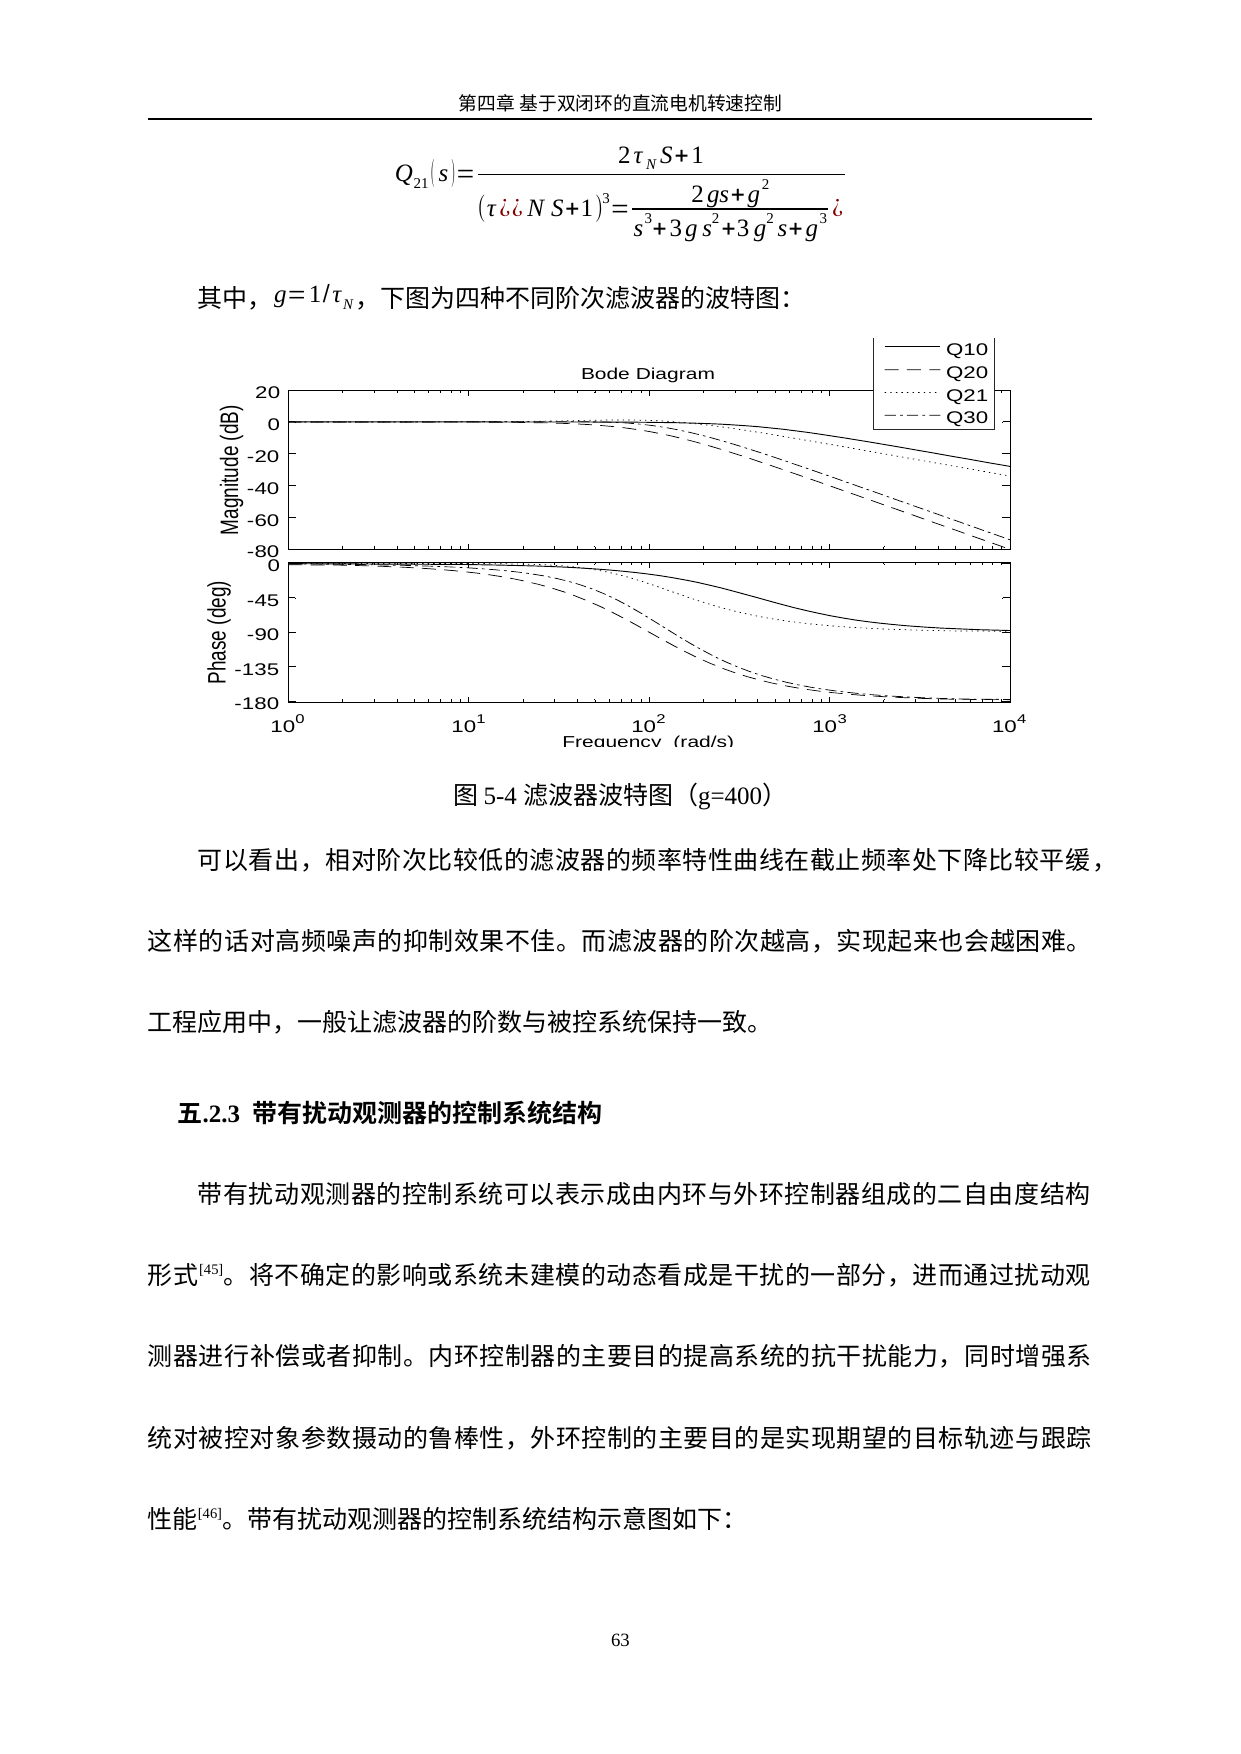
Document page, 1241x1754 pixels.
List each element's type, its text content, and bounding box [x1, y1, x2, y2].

text 其中，，下图为四种不同阶次滤波器的波特图： [148, 264, 1092, 329]
subtitle 带有扰动观测器的控制系统结构 [177, 1079, 1092, 1144]
text 可以看出，相对阶次比较低的滤波器的频率特性曲线在截止频率处下降比较平缓，这样的话对高频噪声的抑制效果不佳。而滤波器的阶次越高，实现起来也会越困难。工程应用中，一般让滤波器的阶数与被控系统保持一致。 [148, 826, 1092, 1053]
text 图5-4 滤波器波特图（g=400） [148, 761, 1092, 826]
text 带有扰动观测器的控制系统可以表示成由内环与外环控制器组成的二自由度结构形式[45]。将不确定的影响或系统未建模的动态看成是干扰的一部分，进而通过扰动观测器进行补偿或者抑制。内环控制器的主要目的提高系统的抗干扰能力，同时增强系统对被控对象参数摄动的鲁棒性，外环控制的主要目的是实现期望的目标轨迹与跟踪性能[46]。带有扰动观测器的控制系统结构示意图如下： [148, 1160, 1092, 1550]
